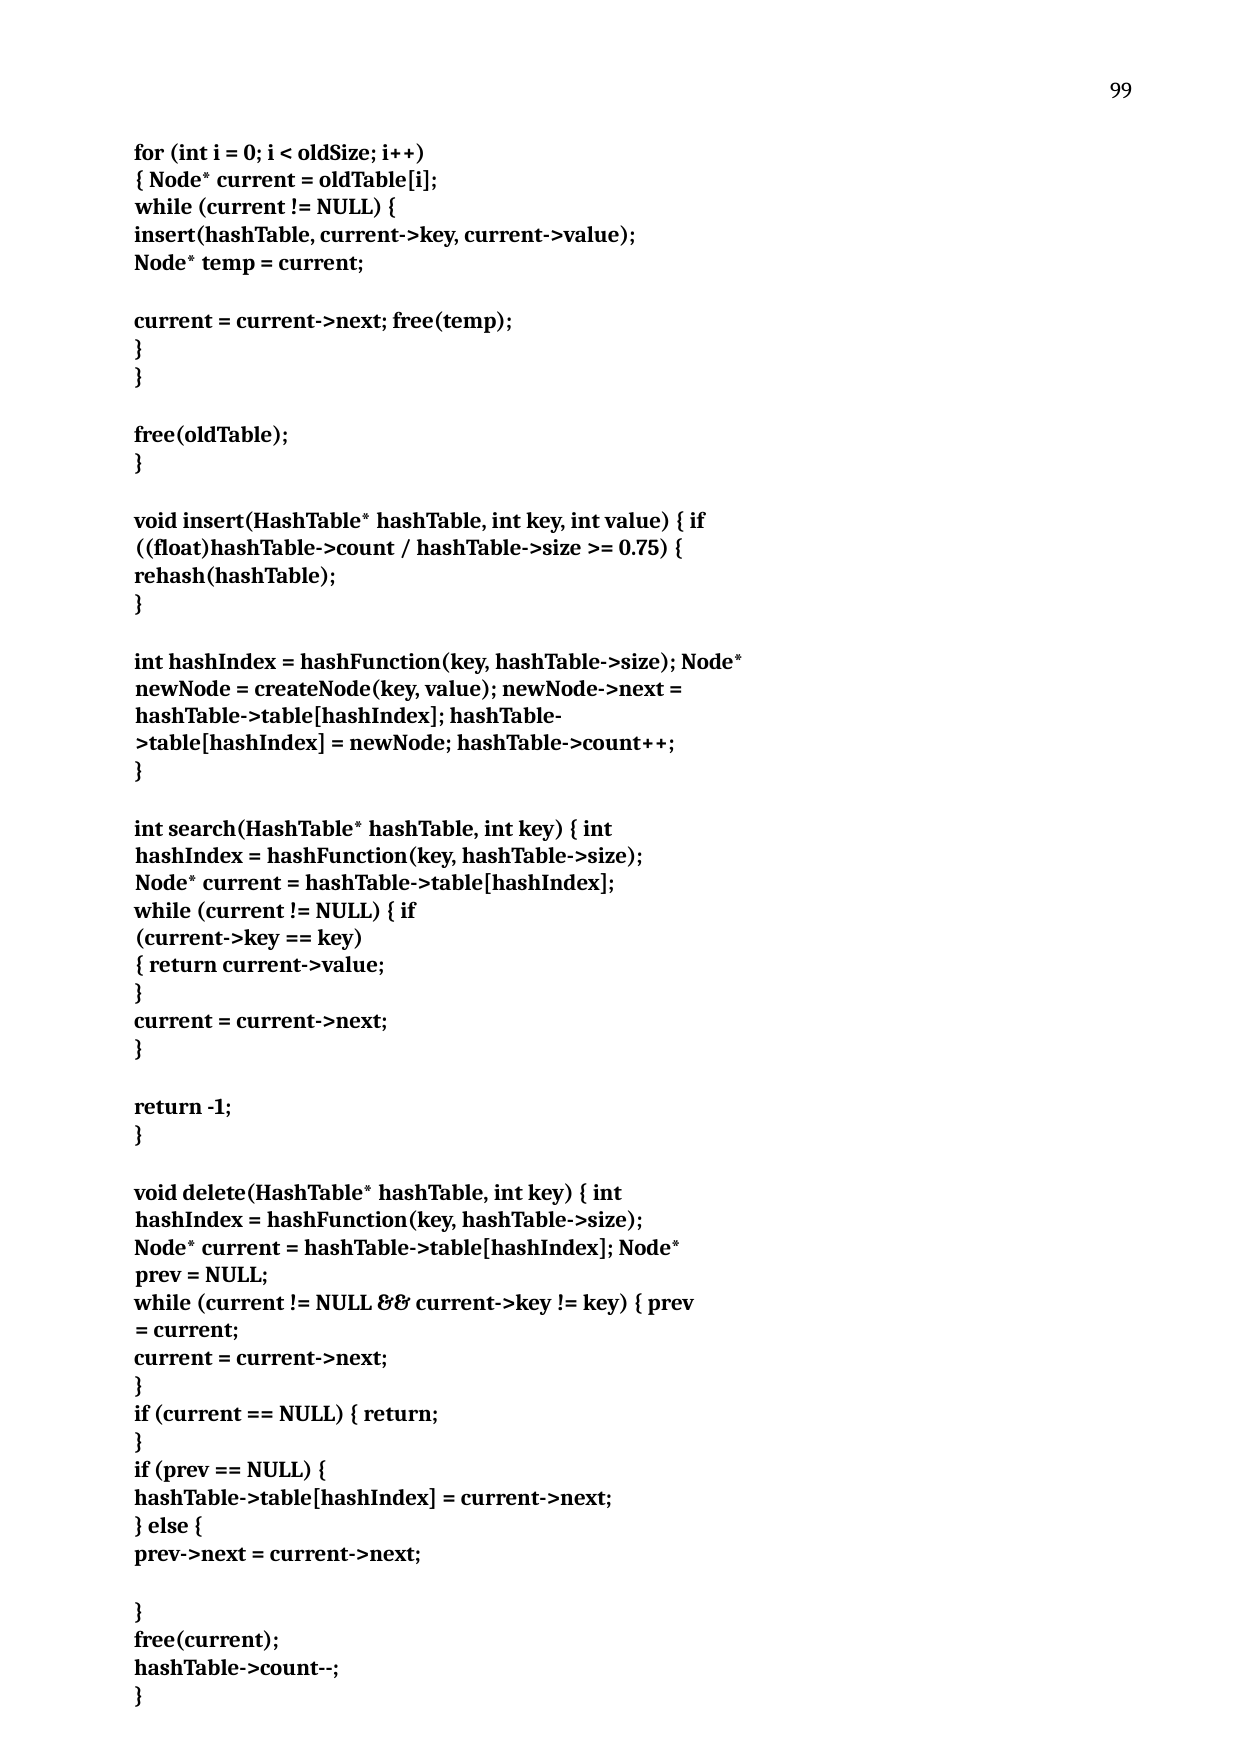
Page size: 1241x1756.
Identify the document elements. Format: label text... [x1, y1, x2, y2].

text } [134, 1373, 1136, 1399]
text hashTable->table[hashIndex] = current->next; [134, 1485, 1136, 1511]
text return -1; [134, 1094, 1136, 1121]
text Node* current = hashTable->table[hashIndex]; Node* prev = NULL; [134, 1235, 696, 1289]
text for (int i = 0; i < oldSize; i++) { Node* current = oldTable[i]; while (current != NULL) { [134, 139, 496, 220]
text } [134, 336, 1136, 362]
text } [134, 591, 1136, 617]
text if (current == NULL) { return; [134, 1401, 442, 1427]
text } [134, 1036, 1136, 1062]
text insert(hashTable, current->key, current->value); [134, 222, 1136, 248]
text rehash(hashTable); [134, 563, 1136, 589]
text } [134, 1599, 1136, 1625]
text } [134, 1682, 1136, 1709]
text while (current != NULL) { if (current->key == key) { return current->value; [134, 898, 418, 979]
text } [134, 363, 1136, 390]
text current = current->next; free(temp); [134, 308, 520, 334]
text while (current != NULL && current->key != key) { prev = current; [134, 1290, 705, 1344]
text current = current->next; [134, 1008, 1136, 1034]
text int search(HashTable* hashTable, int key) { int hashIndex = hashFunction(key, hashTable->size); Node* current = hashTable->table[hashIndex]; [134, 816, 692, 897]
text Node* temp = current; [134, 249, 1136, 276]
text void insert(HashTable* hashTable, int key, int value) { if ((float)hashTable->count / hashTable->size >= 0.75) { [134, 508, 724, 561]
text hashTable->count--; [134, 1654, 1136, 1681]
text free(current); [134, 1627, 1136, 1653]
text current = current->next; [134, 1345, 1136, 1372]
text } [134, 449, 1136, 476]
text if (prev == NULL) { [134, 1457, 1136, 1483]
text } [134, 1429, 1136, 1455]
text } else { [134, 1513, 1136, 1539]
text } [134, 758, 1136, 784]
text } [134, 1122, 1136, 1148]
text prev->next = current->next; [134, 1541, 1136, 1567]
text void delete(HashTable* hashTable, int key) { int hashIndex = hashFunction(key, hashTable->size); [134, 1180, 692, 1234]
text free(oldTable); [134, 422, 1136, 448]
text } [134, 980, 1136, 1007]
text int hashIndex = hashFunction(key, hashTable->size); Node* newNode = createNode(key, value); newNode->next = hashTable->table[hashIndex]; hashTable->table[hashIndex] = newNode; hashTable->count++; [134, 649, 751, 756]
